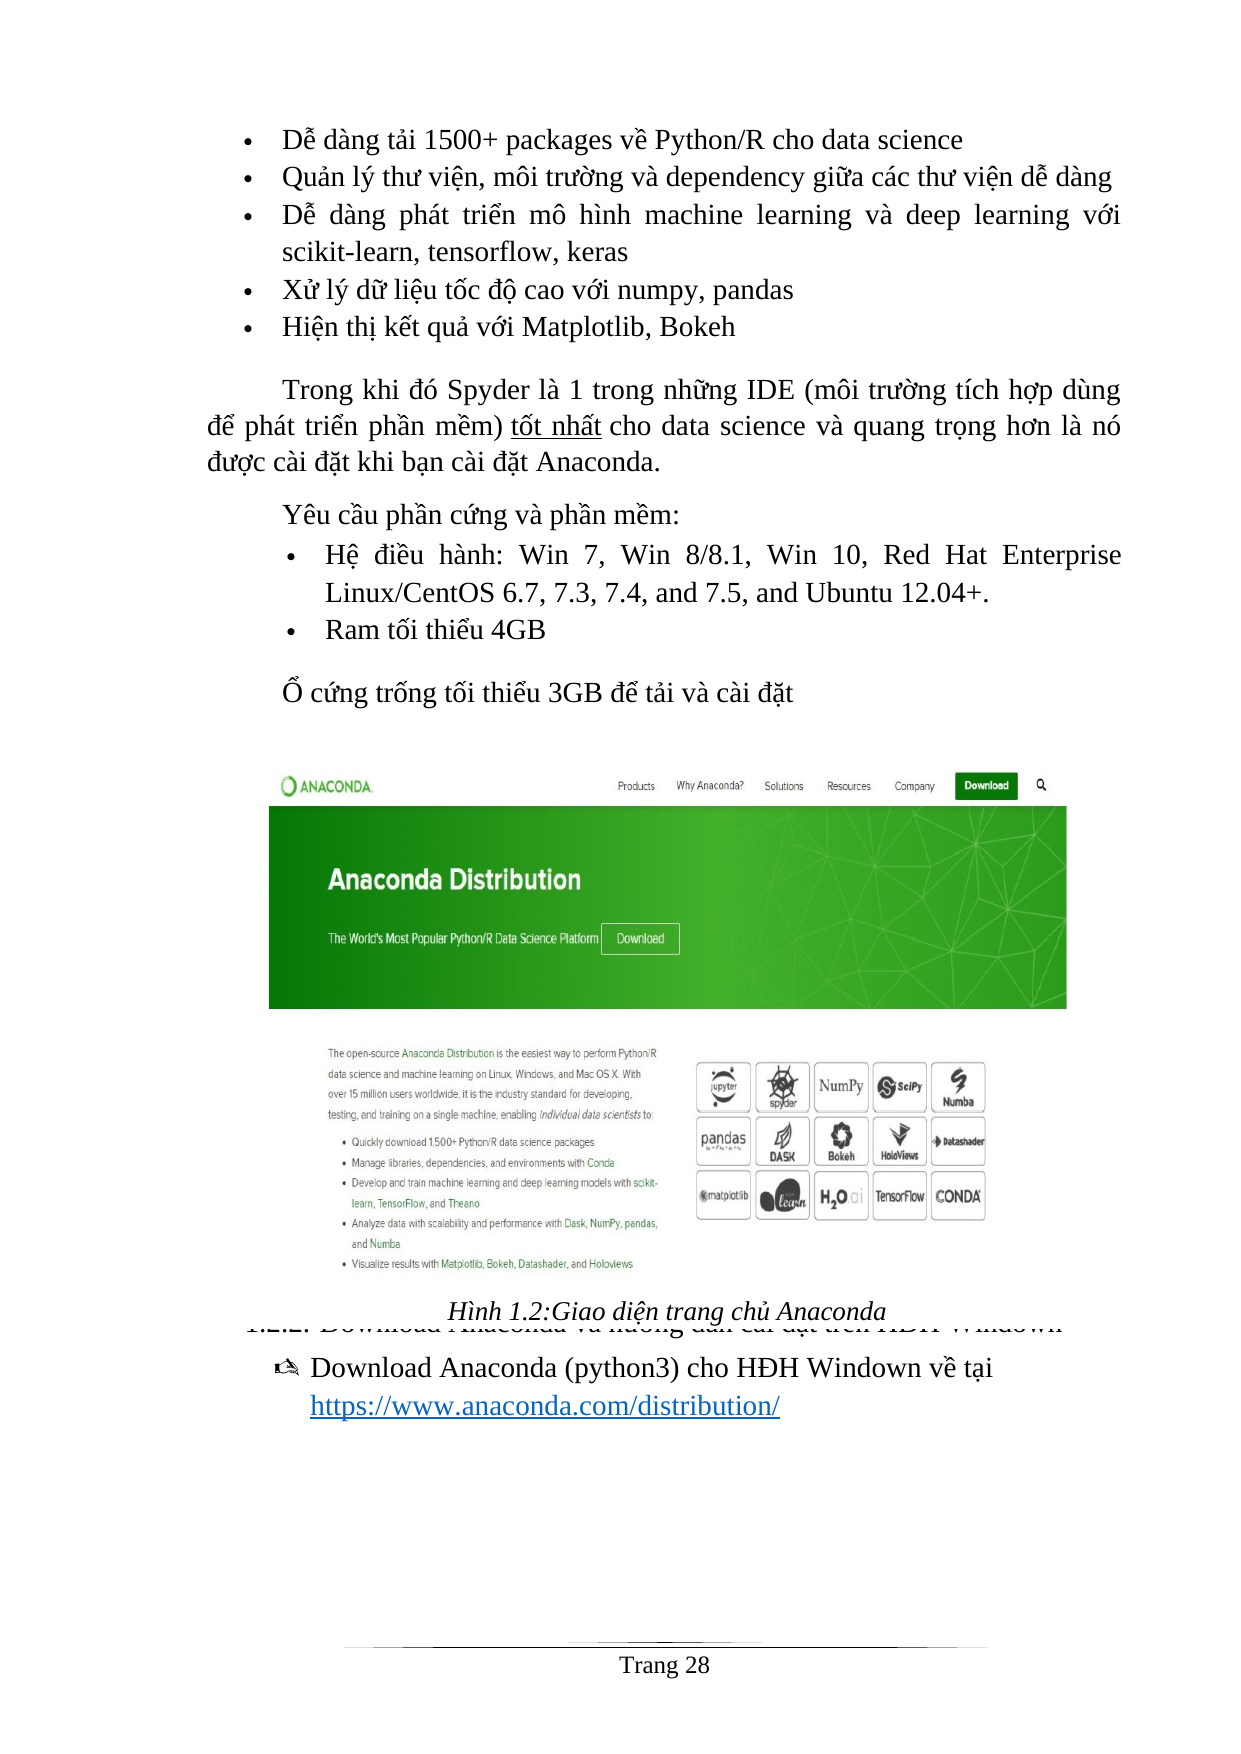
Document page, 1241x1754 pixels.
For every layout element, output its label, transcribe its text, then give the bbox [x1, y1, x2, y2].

list Xử lý dữ liệu tốc độ cao với numpy, pandas [244, 268, 1122, 306]
list Hiện thị kết quả với Matplotlib, Bokeh [244, 306, 1122, 343]
list Quản lý thư viện, môi trường và dependency giữa các thư viện dễ dàng [244, 156, 1122, 193]
text Yêu cầu phần cứng và phần mềm: [207, 497, 1122, 531]
list Dễ dàng phát triển mô hình machine learning và deep learning với scikit-learn, tensorflow, keras [244, 193, 1122, 268]
list Ram tối thiểu 4GB [287, 608, 1122, 646]
text Trong khi đó Spyder là 1 trong những IDE (môi trường tích hợp dùng để phát triển phần mềm) tốt nhất cho data science và quang trọng hơn là nó được cài đặt khi bạn cài đặt Anaconda. [207, 372, 1122, 478]
list Hệ điều hành: Win 7, Win 8/8.1, Win 10, Red Hat Enterprise Linux/CentOS 6.7, 7.3, 7.4, and 7.5, and Ubuntu 12.04+. [287, 533, 1122, 608]
list Dễ dàng tải 1500+ packages về Python/R cho data science [244, 118, 1122, 156]
text Ổ cứng trống tối thiểu 3GB để tải và cài đặt [207, 675, 1122, 709]
list Download Anaconda (python3) cho HĐH Windown về tại https://www.anaconda.com/distribution/ [273, 1348, 1122, 1423]
picture [268, 768, 1067, 1284]
